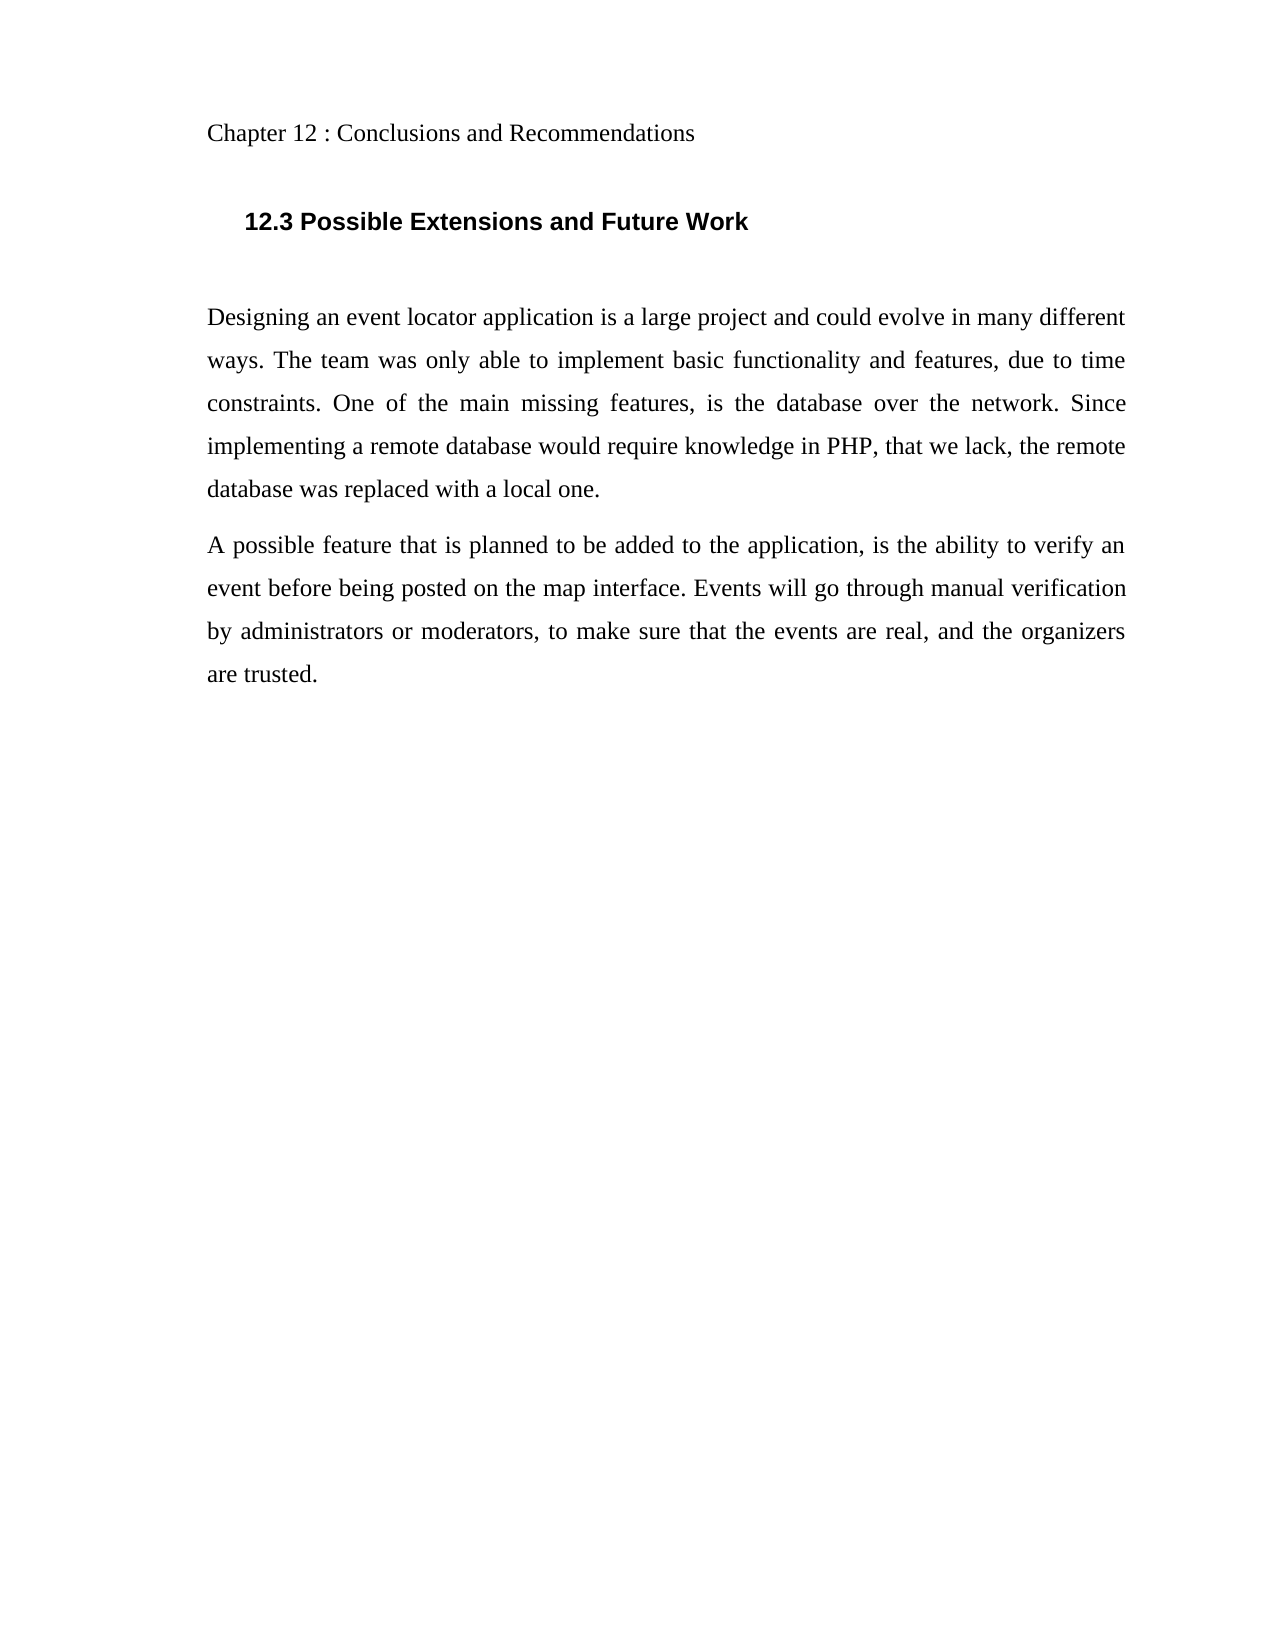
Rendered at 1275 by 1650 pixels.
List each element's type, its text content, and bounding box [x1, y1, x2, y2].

text Designing an event locator application is a large project and could evolve in many different ways. The team was only able to implement basic functionality and features, due to time constraints. One of the main missing features, is the database over the network. Since implementing a remote database would require knowledge in PHP, that we lack, the remote database was replaced with a local one. [207, 302, 1127, 503]
subtitle Possible Extensions and Future Work [244, 207, 1127, 236]
text A possible feature that is planned to be added to the application, is the ability to verify an event before being posted on the map interface. Events will go through manual verification by administrators or moderators, to make sure that the events are real, and the organizers are trusted. [207, 530, 1127, 688]
